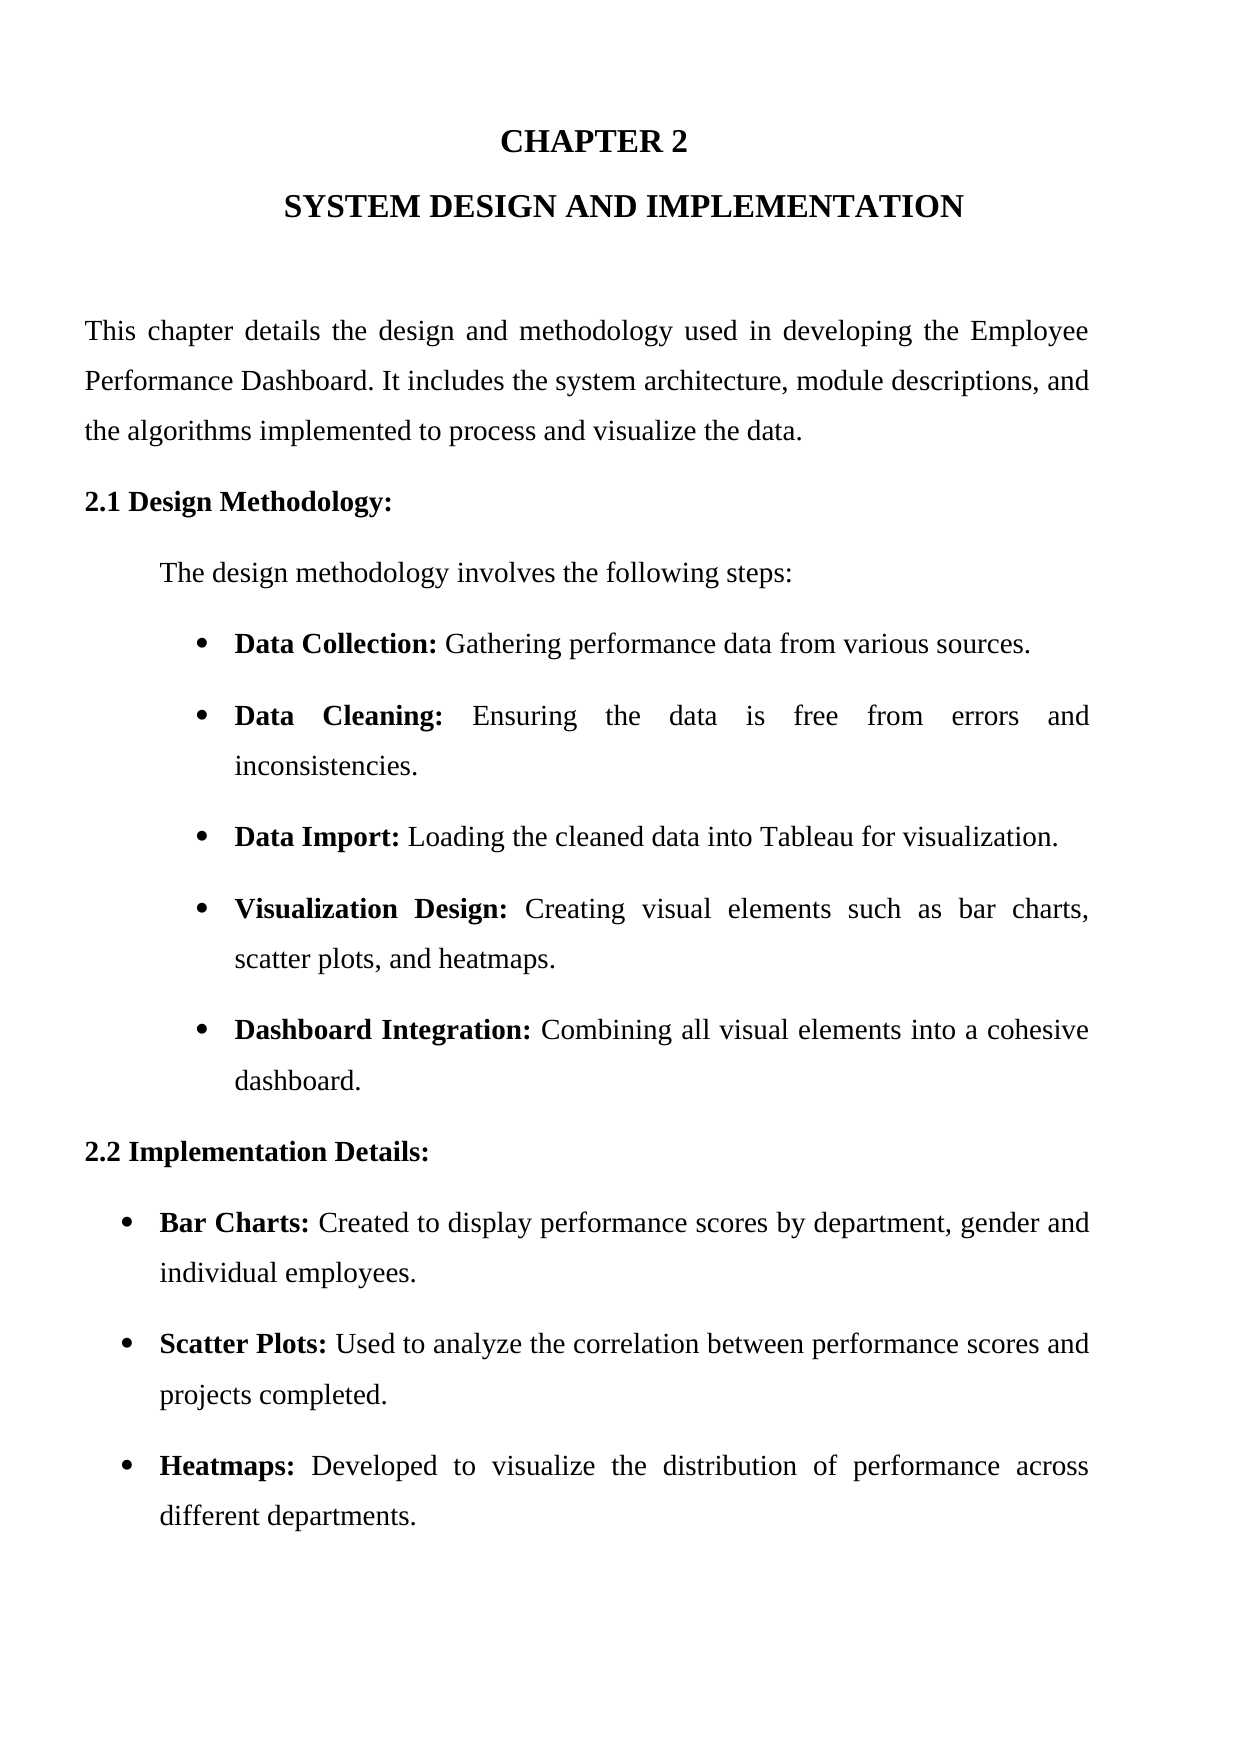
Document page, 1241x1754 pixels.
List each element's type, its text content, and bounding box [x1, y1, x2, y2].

list Data Cleaning: Ensuring the data is free from errors and inconsistencies. [197, 698, 1090, 782]
list Bar Charts: Created to display performance scores by department, gender and individual employees. [122, 1205, 1090, 1289]
list Dashboard Integration: Combining all visual elements into a cohesive dashboard. [197, 1012, 1090, 1096]
text CHAPTER 2 [84, 123, 1088, 159]
text This chapter details the design and methodology used in developing the Employee Performance Dashboard. It includes the system architecture, module descriptions, and the algorithms implemented to process and visualize the data. [84, 313, 1090, 447]
list Data Import: Loading the cleaned data into Tableau for visualization. [197, 819, 1090, 853]
text SYSTEM DESIGN AND IMPLEMENTATION [159, 188, 1088, 224]
list Visualization Design: Creating visual elements such as bar charts, scatter plots, and heatmaps. [197, 891, 1090, 975]
list Data Collection: Gathering performance data from various sources. [197, 627, 1090, 660]
list Heatmaps: Developed to visualize the distribution of performance across different departments. [122, 1448, 1090, 1532]
text The design methodology involves the following steps: [84, 556, 1090, 589]
text 2.2 Implementation Details: [84, 1134, 1090, 1167]
list Scatter Plots: Used to analyze the correlation between performance scores and projects completed. [122, 1327, 1090, 1411]
text 2.1 Design Methodology: [84, 484, 1090, 518]
